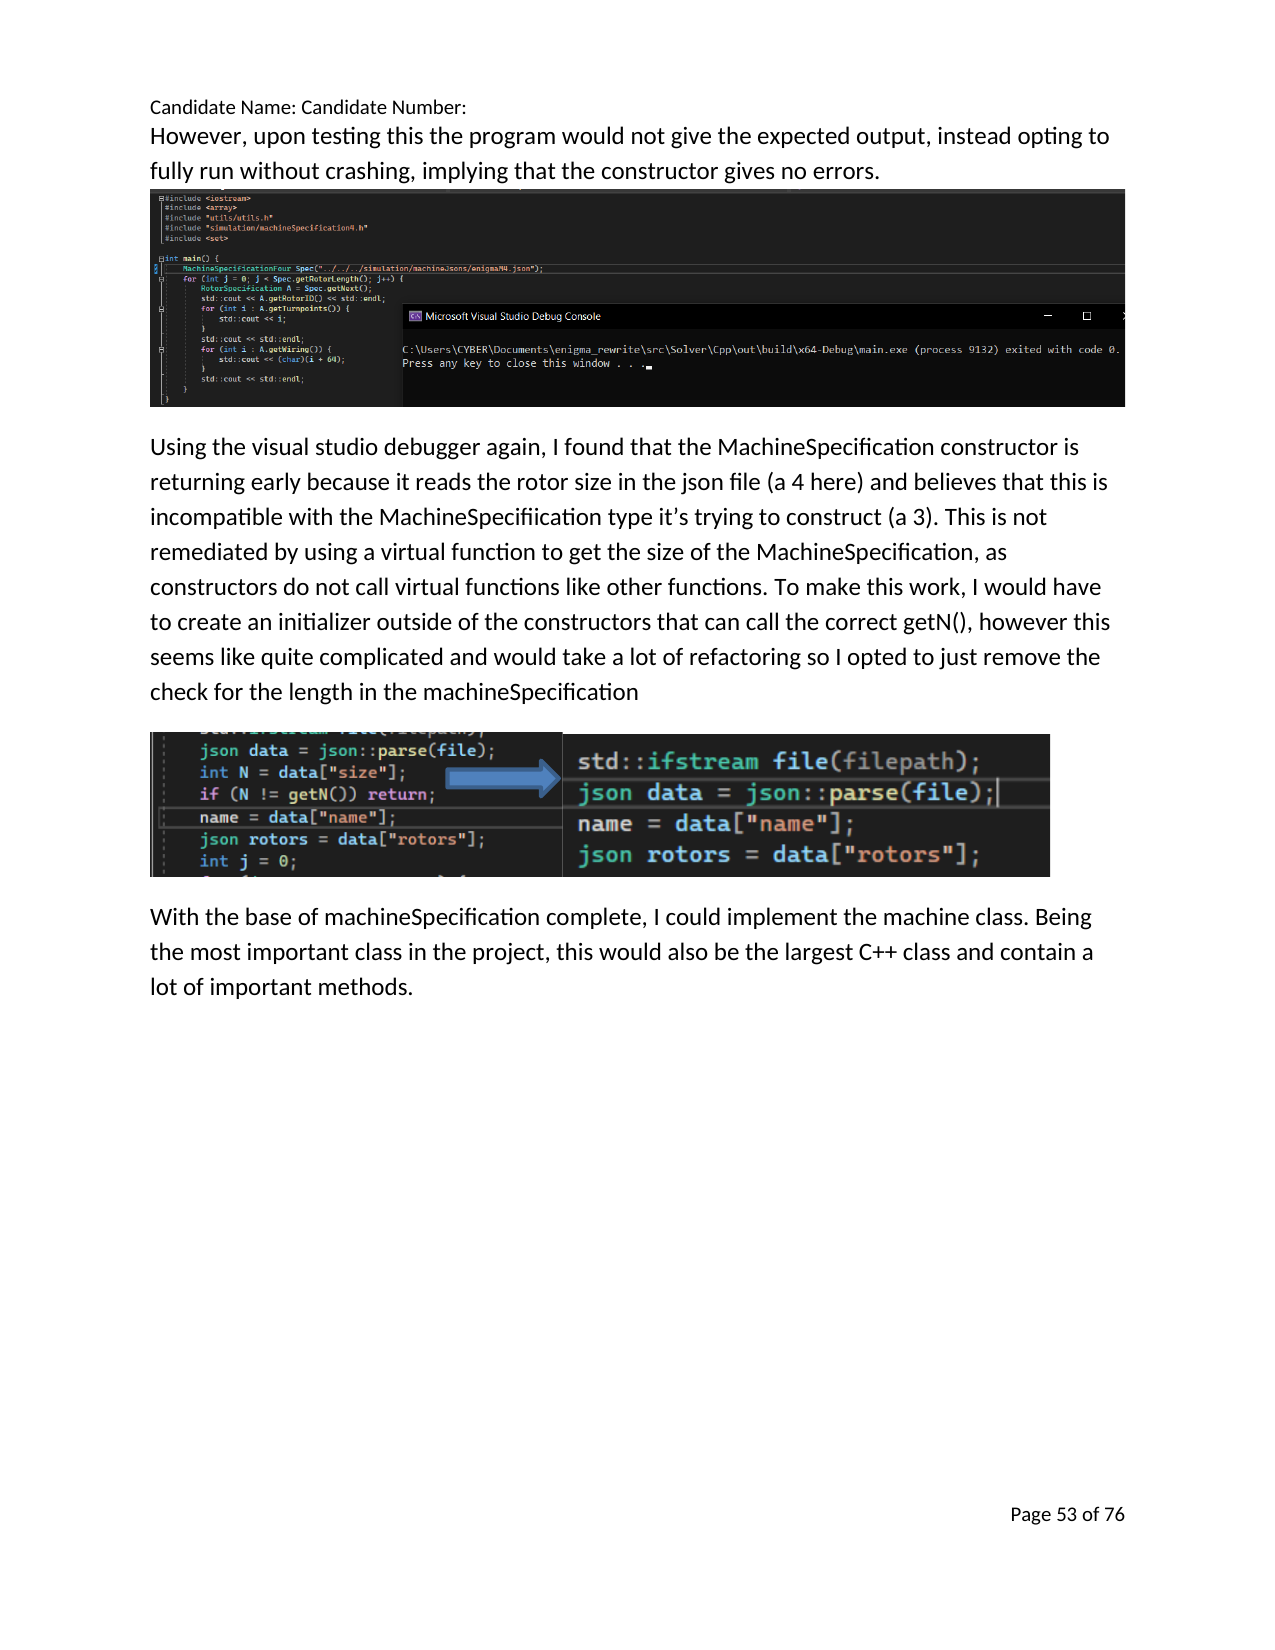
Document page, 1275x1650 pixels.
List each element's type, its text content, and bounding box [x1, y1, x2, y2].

picture [150, 732, 1050, 877]
picture [150, 189, 1125, 407]
text However, upon testing this the program would not give the expected output, instead opting to fully run without crashing, implying that the constructor gives no errors. [150, 120, 1125, 189]
text With the base of machineSpecification complete, I could implement the machine class. Being the most important class in the project, this would also be the largest C++ class and contain a lot of important methods. [150, 901, 1125, 1002]
text Using the visual studio debugger again, I found that the MachineSpecification constructor is returning early because it reads the rotor size in the json file (a 4 here) and believes that this is incompatible with the MachineSpecifiication type it’s trying to construct (a 3). This is not remediated by using a virtual function to get the size of the MachineSpecification, as constructors do not call virtual functions like other functions. To make this work, I would have to create an initializer outside of the constructors that can call the correct getN(), however this seems like quite complicated and would take a lot of refactoring so I opted to just remove the check for the length in the machineSpecification [150, 431, 1125, 707]
